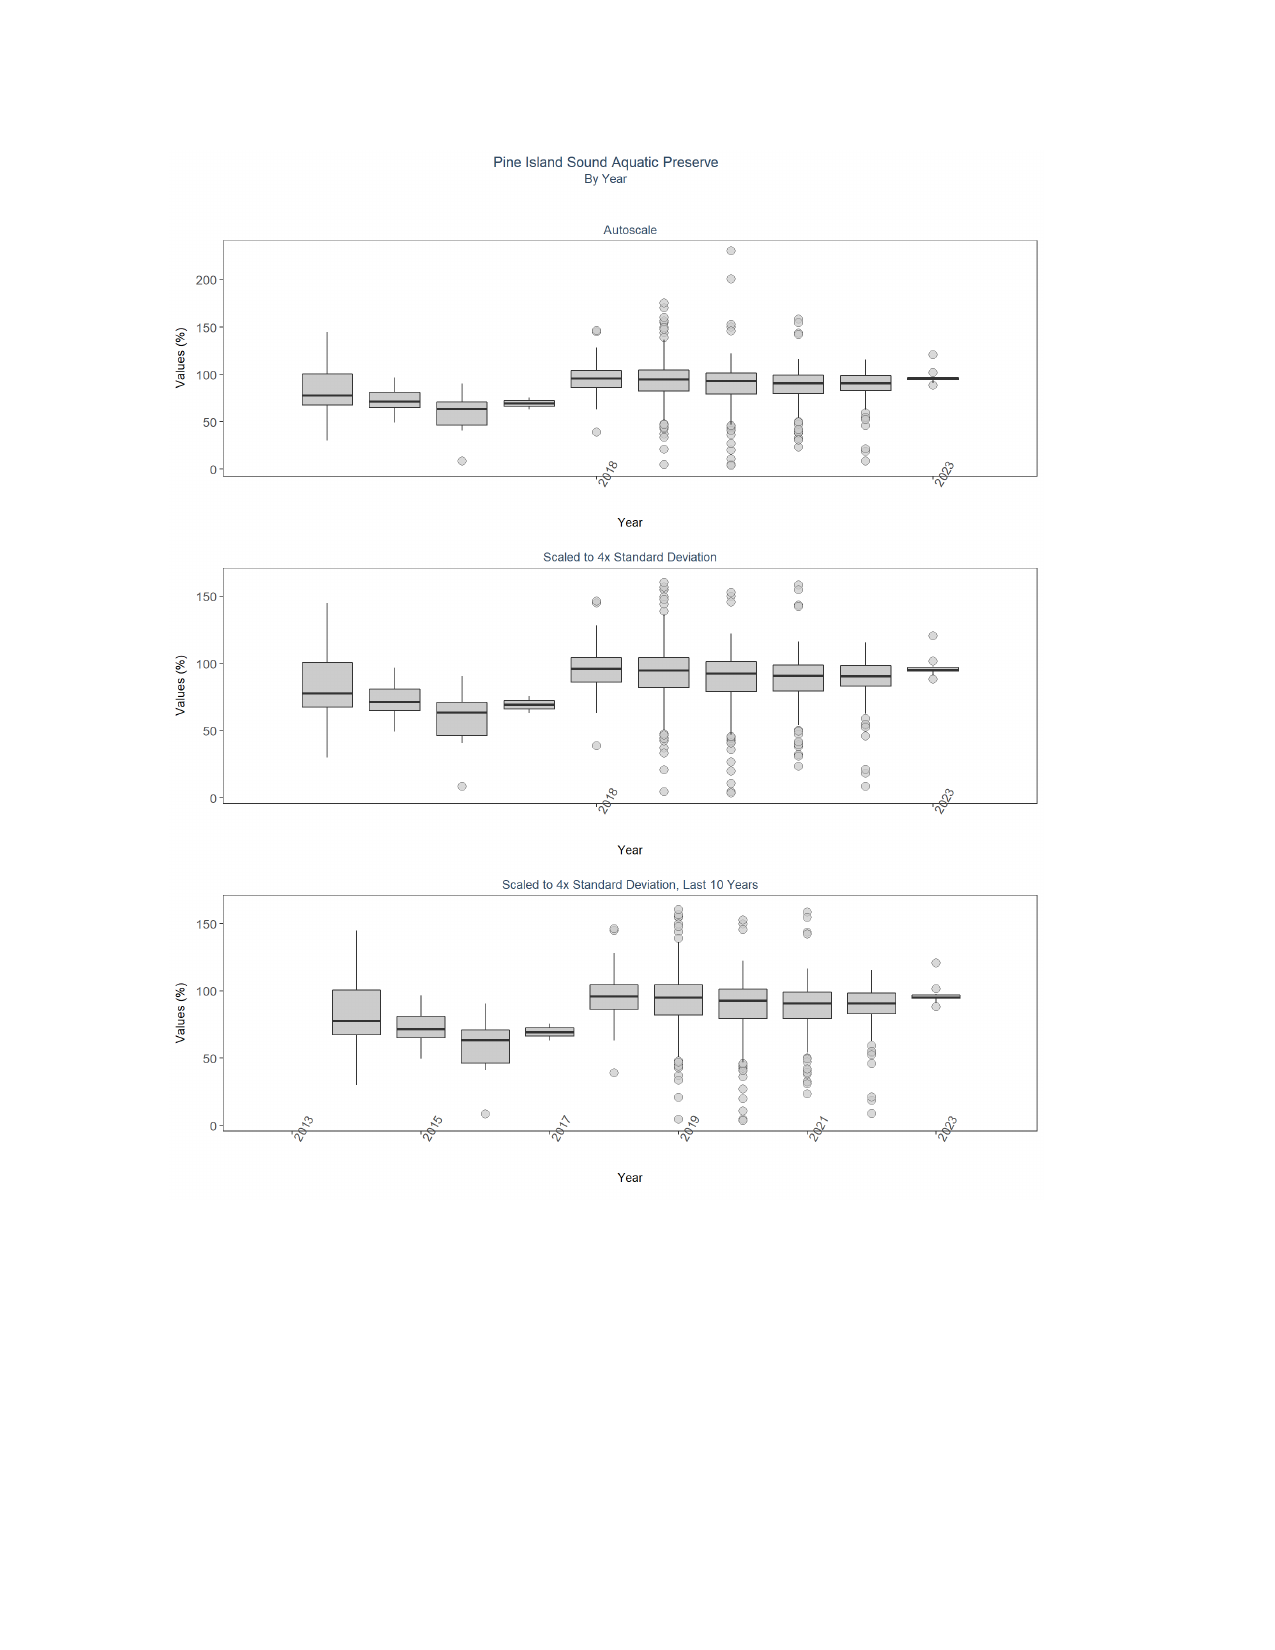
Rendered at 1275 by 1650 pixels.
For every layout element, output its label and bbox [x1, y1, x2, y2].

picture [168, 150, 1044, 1200]
